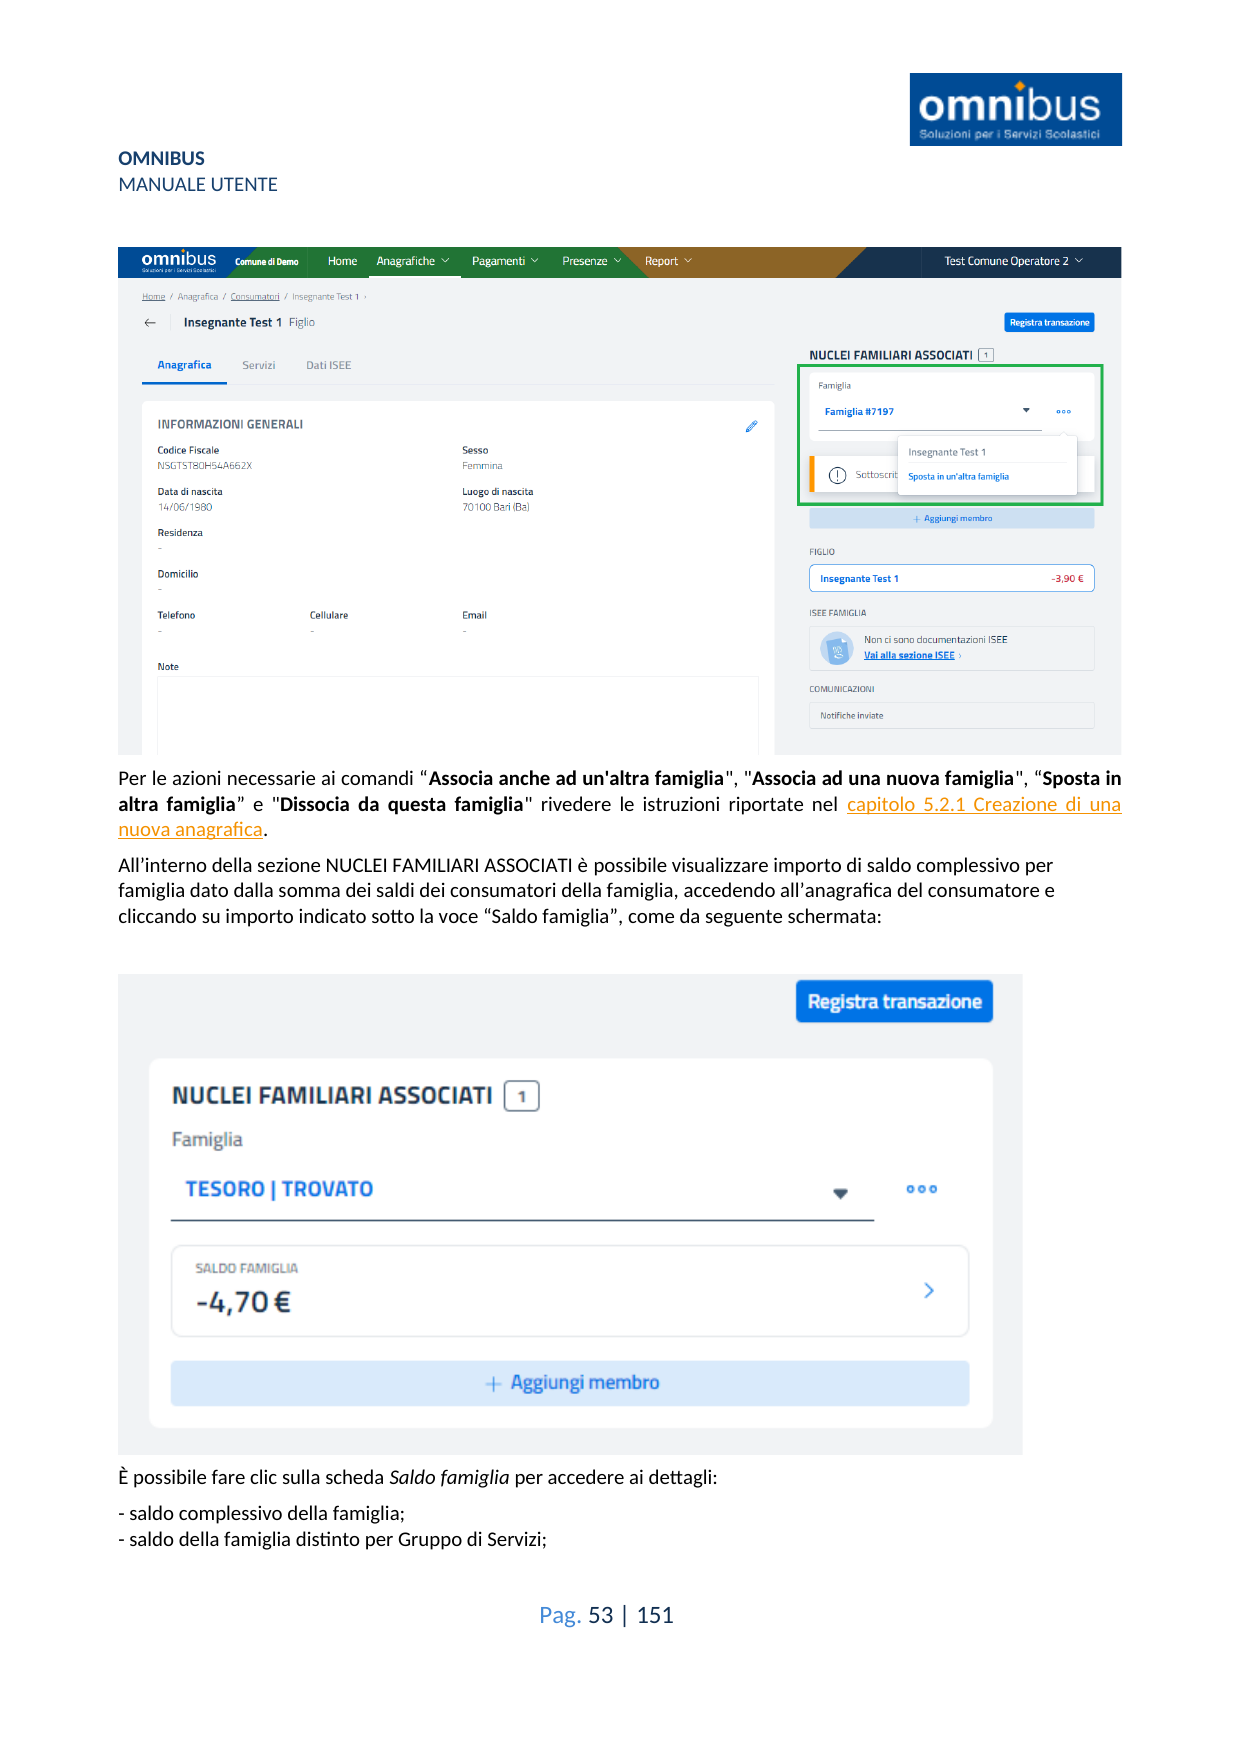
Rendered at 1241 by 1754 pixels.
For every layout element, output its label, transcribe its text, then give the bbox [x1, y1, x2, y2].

picture [118, 247, 1122, 755]
text È possibile fare clic sulla scheda Saldo famiglia per accedere ai dettagli: [118, 1464, 1122, 1490]
text - saldo complessivo della famiglia; - saldo della famiglia distinto per Gruppo di Servizi; [406, 1500, 1122, 1551]
text All’interno della sezione NUCLEI FAMILIARI ASSOCIATI è possibile visualizzare importo di saldo complessivo per famiglia dato dalla somma dei saldi dei consumatori della famiglia, accedendo all’anagrafica del consumatore e cliccando su importo indicato sotto la voce “Saldo famiglia”, come da seguente schermata: [118, 852, 1122, 928]
picture [118, 974, 1023, 1455]
text Per le azioni necessarie ai comandi “Associa anche ad un'altra famiglia", "Associa ad una nuova famiglia", “Sposta in altra famiglia” e "Dissocia da questa famiglia" rivedere le istruzioni riportate nel capitolo 5.2.1 Creazione di una nuova anagrafica. [118, 765, 1122, 842]
picture [909, 73, 1123, 146]
